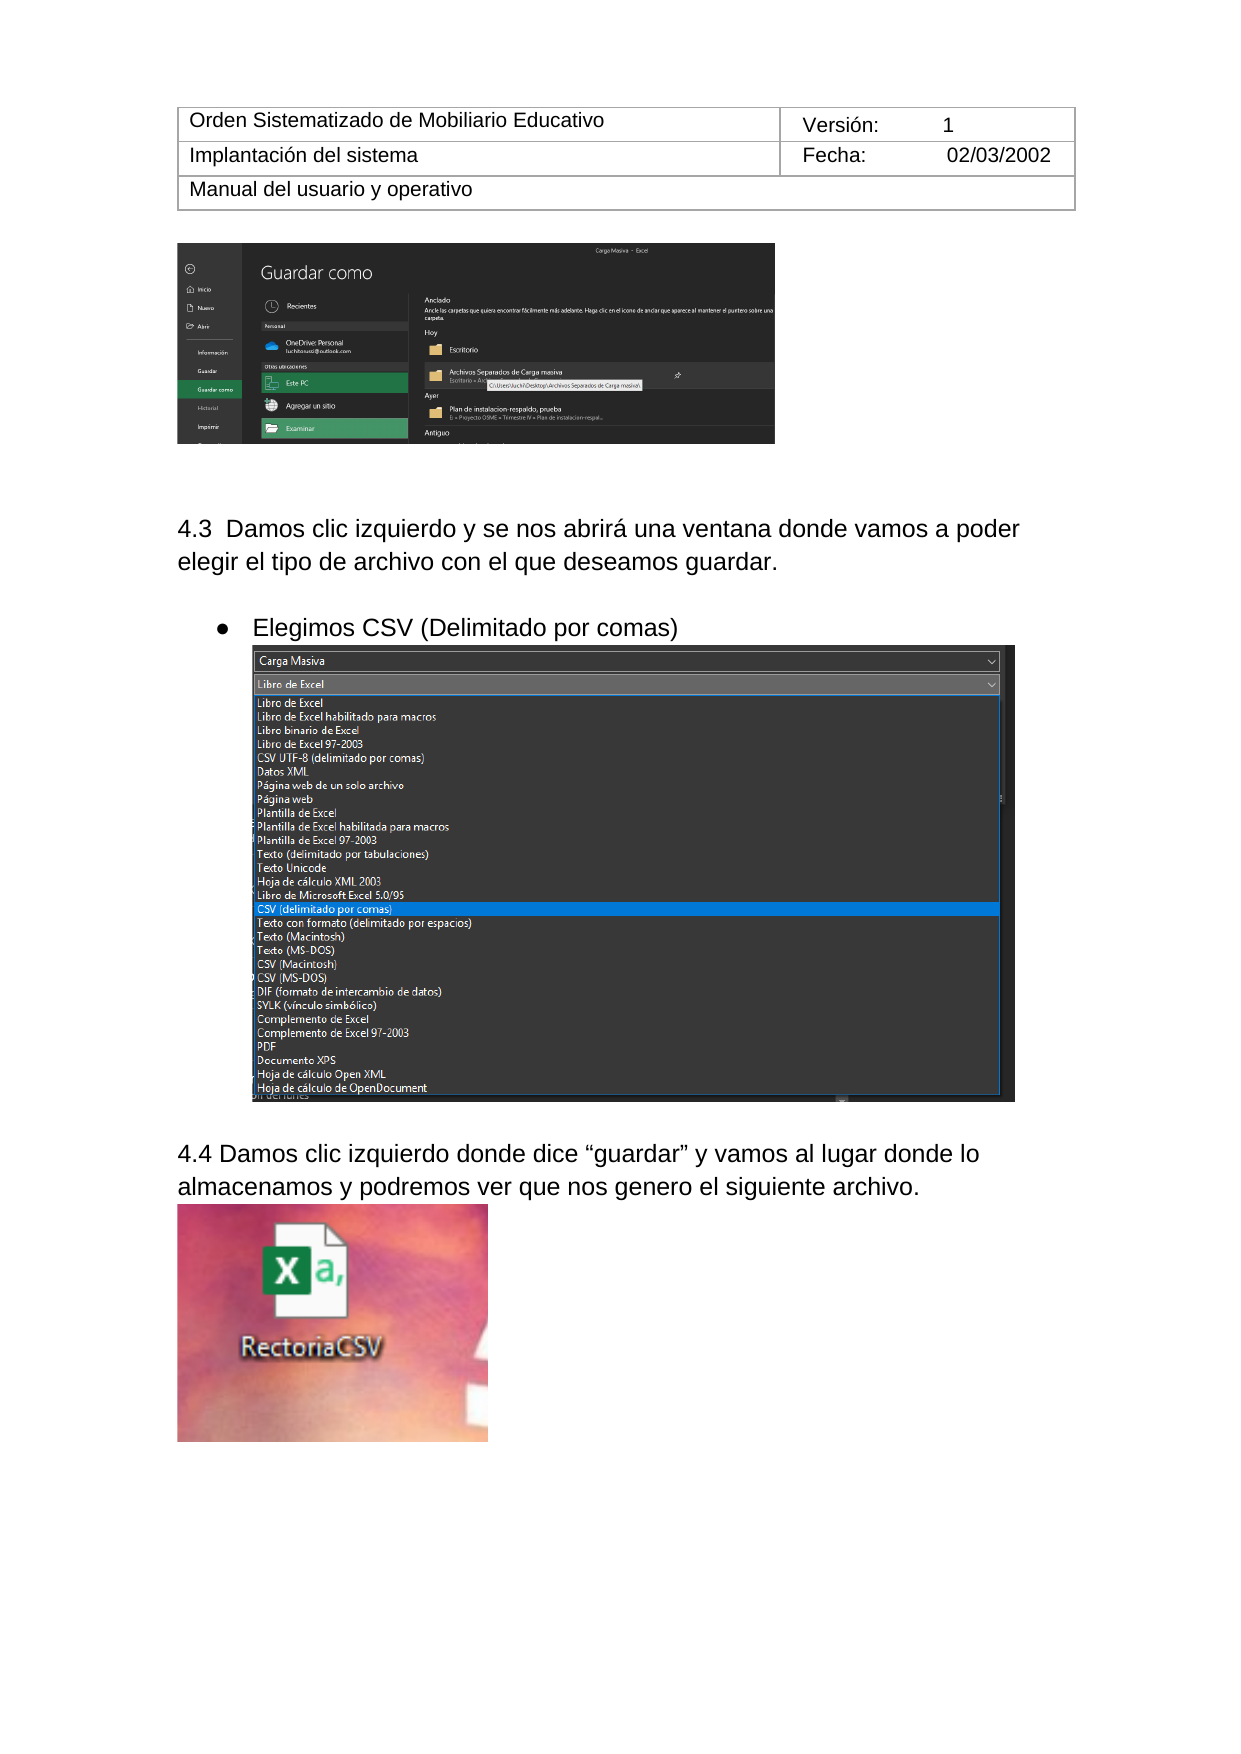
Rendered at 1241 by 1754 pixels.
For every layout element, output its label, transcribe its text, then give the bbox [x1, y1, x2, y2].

text 4.4 Damos clic izquierdo donde dice “guardar” y vamos al lugar donde lo almacenamos y podremos ver que nos genero el siguiente archivo. [177, 1139, 1063, 1200]
list Elegimos CSV (Delimitado por comas) [215, 613, 1063, 641]
picture [252, 645, 1015, 1102]
text 4.3 Damos clic izquierdo y se nos abrirá una ventana donde vamos a poder elegir el tipo de archivo con el que deseamos guardar. [177, 513, 1063, 575]
picture [177, 243, 775, 444]
picture [177, 1204, 488, 1442]
